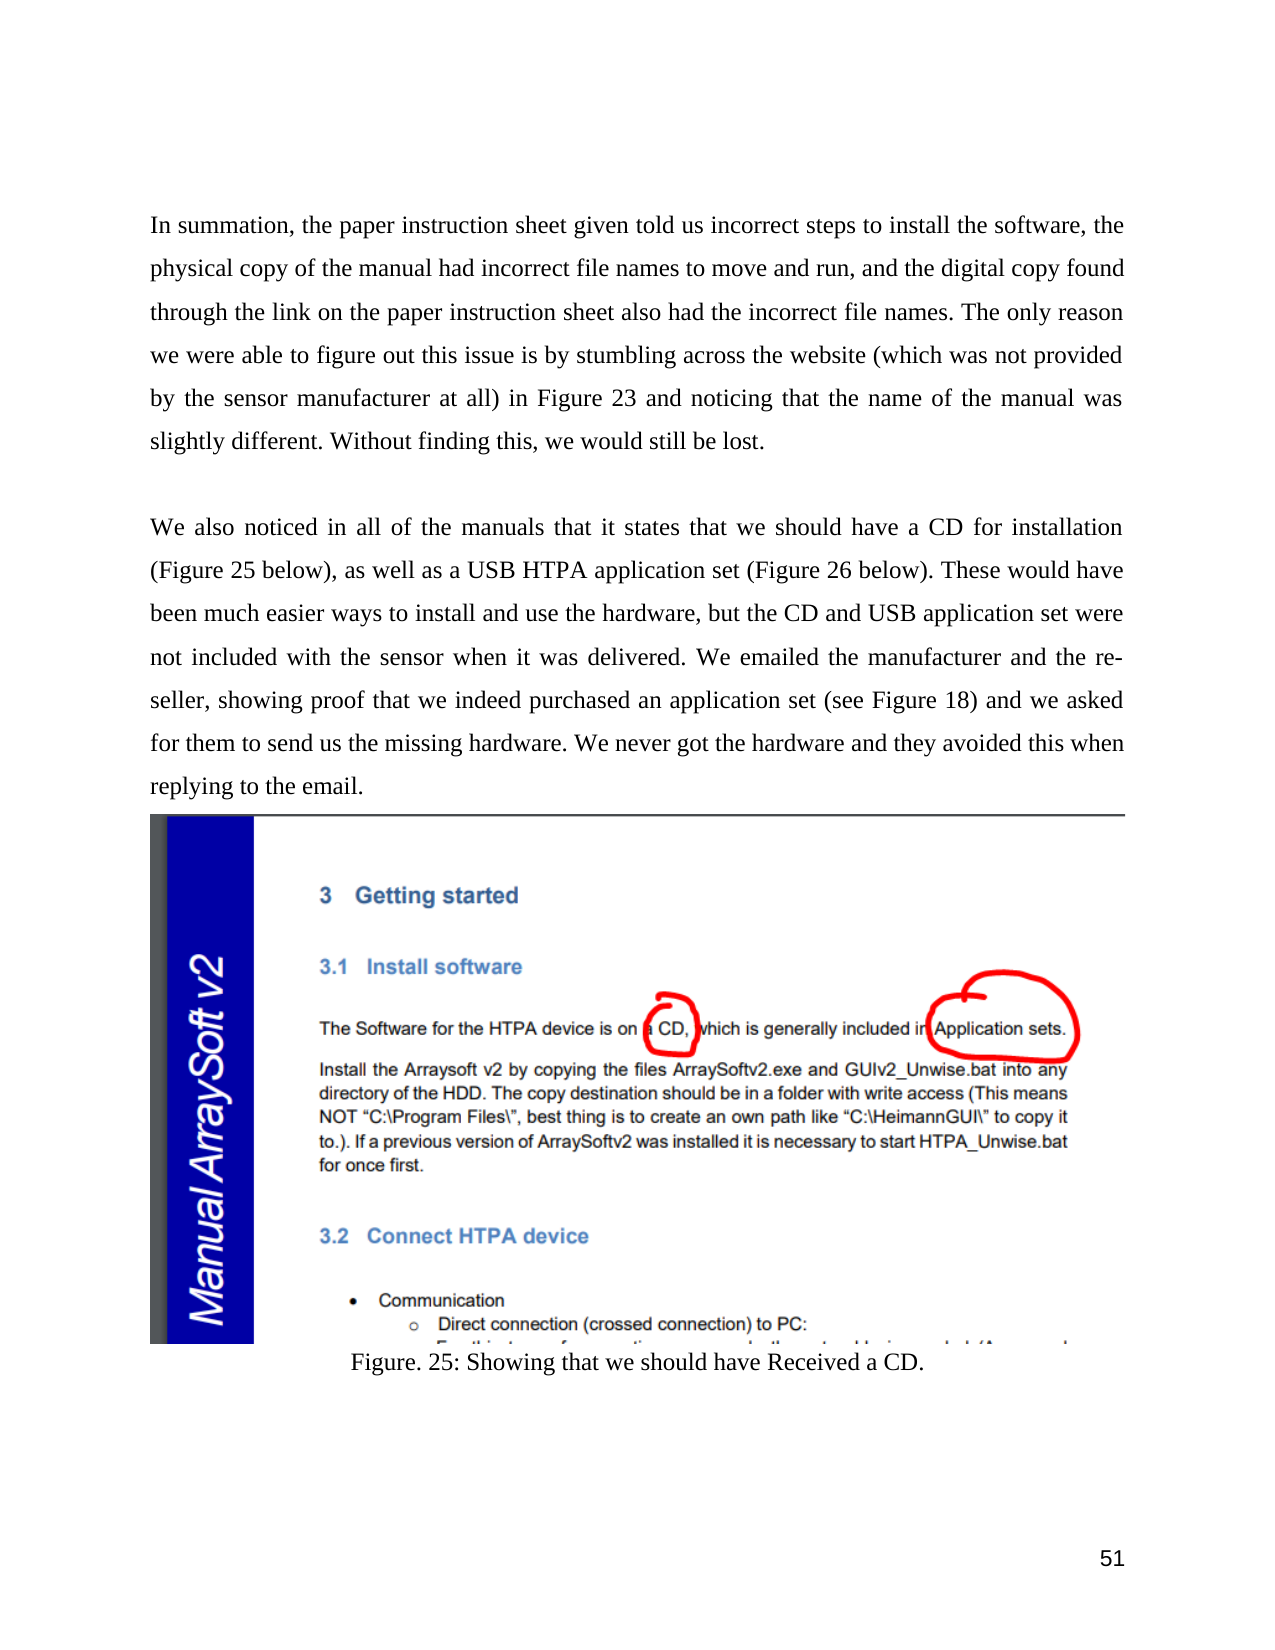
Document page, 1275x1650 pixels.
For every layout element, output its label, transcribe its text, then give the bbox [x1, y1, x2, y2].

text Figure. 25: Showing that we should have Received a CD. [150, 1347, 1125, 1376]
text We also noticed in all of the manuals that it states that we should have a CD for installation (Figure 25 below), as well as a USB HTPA application set (Figure 26 below). These would have been much easier ways to install and use the hardware, but the CD and USB application set were not included with the sensor when it was delivered. We emailed the manufacturer and the re-seller, showing proof that we indeed purchased an application set (see Figure 18) and we asked for them to send us the missing hardware. We never got the hardware and they avoided this when replying to the email. [150, 512, 1125, 800]
text In summation, the paper instruction sheet given told us incorrect steps to install the software, the physical copy of the manual had incorrect file names to move and run, and the digital copy found through the link on the paper instruction sheet also had the incorrect file names. The only reason we were able to figure out this issue is by stumbling across the website (which was not provided by the sensor manufacturer at all) in Figure 23 and noticing that the name of the manual was slightly different. Without finding this, we would still be lost. [150, 210, 1125, 455]
picture [150, 814, 1125, 1344]
